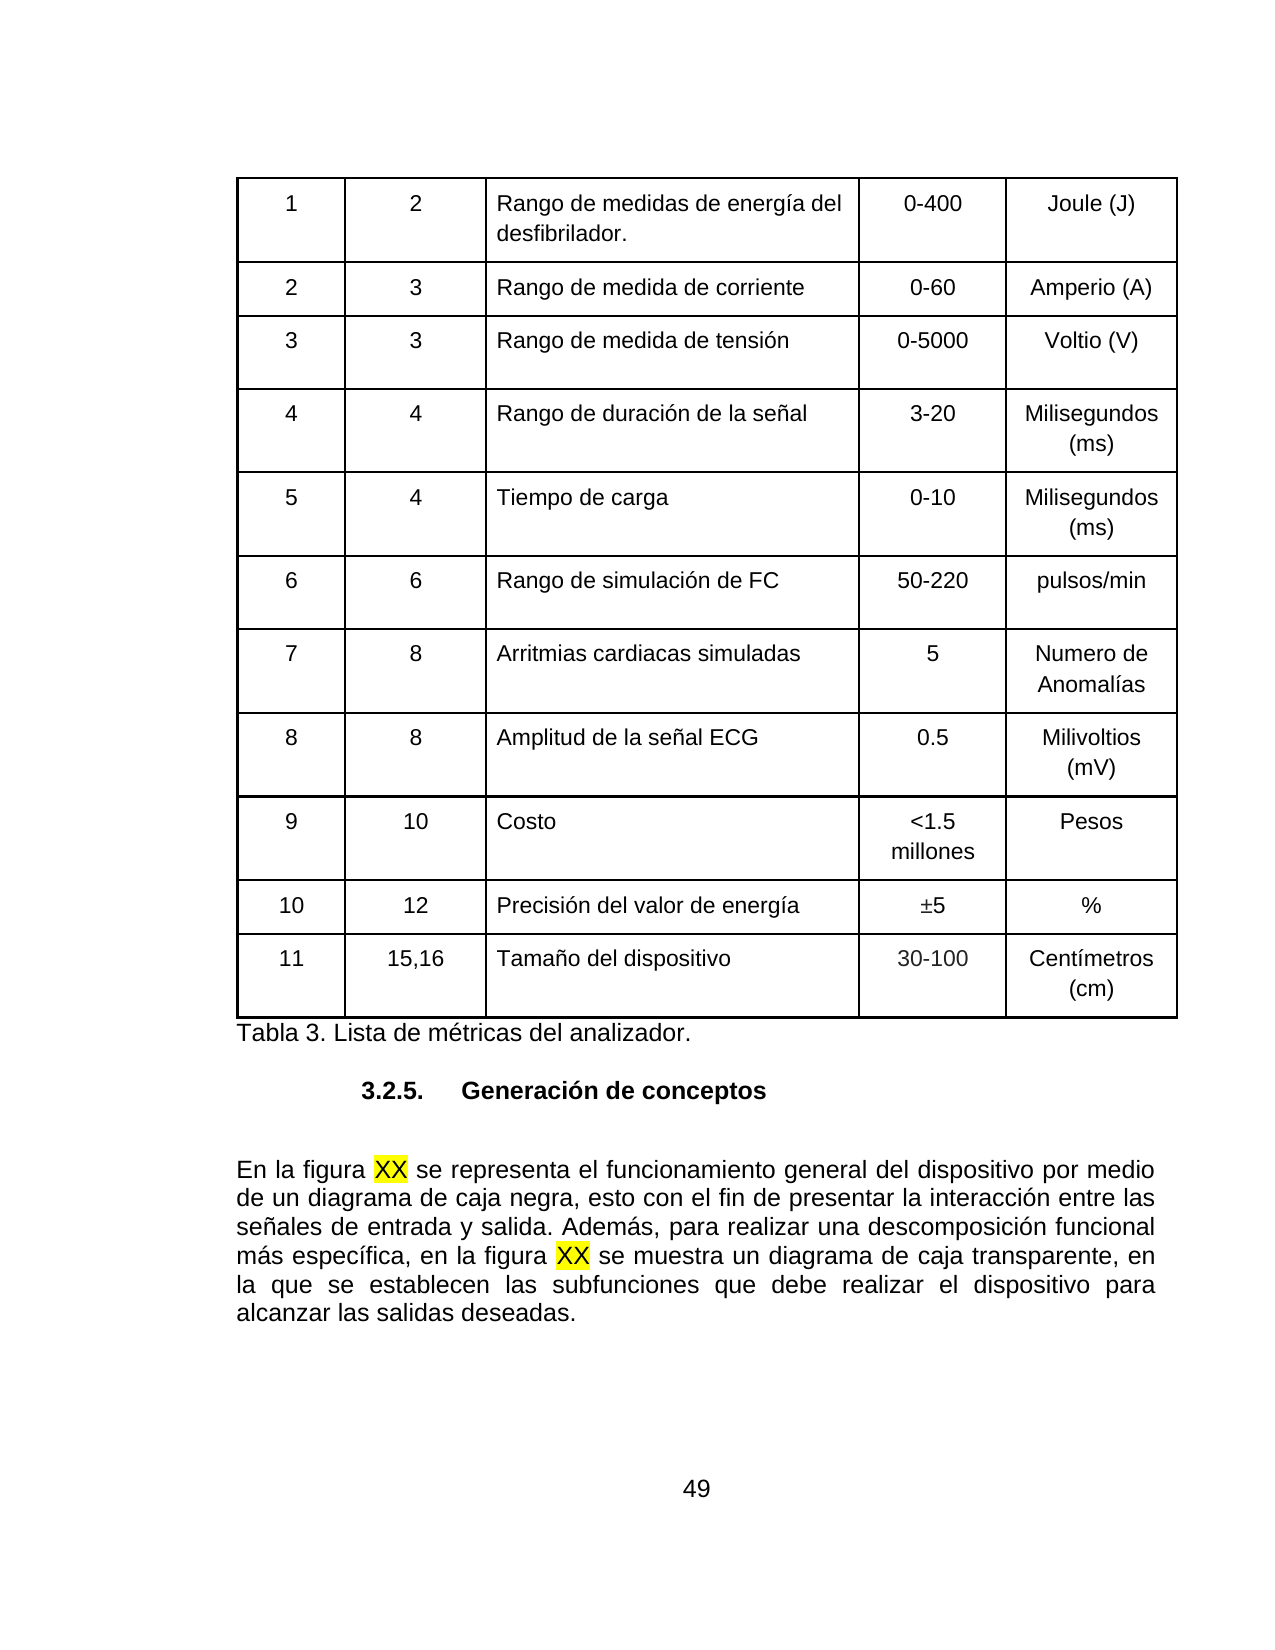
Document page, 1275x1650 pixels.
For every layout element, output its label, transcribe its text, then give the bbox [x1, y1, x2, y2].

table_cell 4 [239, 390, 344, 471]
table_cell 6 [239, 557, 344, 628]
table_cell Amplitud de la señal ECG [487, 714, 858, 795]
table_cell 4 [346, 473, 485, 555]
table_cell Voltio (V) [1007, 317, 1176, 387]
table_cell Rango de duración de la señal [487, 390, 858, 471]
table_cell 6 [346, 557, 485, 628]
table_cell 1 [239, 179, 344, 261]
table_cell 3 [346, 317, 485, 387]
table_cell 11 [239, 935, 344, 1016]
table_cell 8 [346, 714, 485, 795]
table_cell <1.5 millones [860, 798, 1005, 879]
table_cell Pesos [1007, 798, 1176, 879]
table_cell 2 [346, 179, 485, 261]
table_cell 2 [239, 263, 344, 314]
table_cell Arritmias cardiacas simuladas [487, 630, 858, 712]
table_cell Tiempo de carga [487, 473, 858, 555]
table_cell 10 [239, 881, 344, 933]
table_cell 9 [239, 798, 344, 879]
subtitle Generación de conceptos [424, 1076, 1157, 1105]
table_cell 15,16 [346, 935, 485, 1016]
table_cell 50-220 [860, 557, 1005, 628]
table_cell 30-100 [860, 935, 1005, 1016]
table_cell Rango de medidas de energía del desfibrilador. [487, 179, 858, 261]
table_cell 7 [239, 630, 344, 712]
table_cell Precisión del valor de energía [487, 881, 858, 933]
text Tabla 3. Lista de métricas del analizador. [236, 1019, 1157, 1047]
table_cell Rango de medida de tensión [487, 317, 858, 387]
table_cell Numero de Anomalías [1007, 630, 1176, 712]
table_cell Centímetros (cm) [1007, 935, 1176, 1016]
table_cell 8 [239, 714, 344, 795]
table_cell Amperio (A) [1007, 263, 1176, 314]
table_cell 0-60 [860, 263, 1005, 314]
table_cell 0-400 [860, 179, 1005, 261]
table_cell Milisegundos (ms) [1007, 473, 1176, 555]
table_cell 3 [346, 263, 485, 314]
table_cell 0-5000 [860, 317, 1005, 387]
table_cell % [1007, 881, 1176, 933]
table_cell Tamaño del dispositivo [487, 935, 858, 1016]
table_cell 10 [346, 798, 485, 879]
table_cell 3 [239, 317, 344, 387]
table_cell 5 [860, 630, 1005, 712]
table_cell Joule (J) [1007, 179, 1176, 261]
table_cell pulsos/min [1007, 557, 1176, 628]
table_cell 4 [346, 390, 485, 471]
table_cell Rango de medida de corriente [487, 263, 858, 314]
table_cell 3-20 [860, 390, 1005, 471]
table_cell 8 [346, 630, 485, 712]
table_cell Rango de simulación de FC [487, 557, 858, 628]
table_cell Milisegundos (ms) [1007, 390, 1176, 471]
table_cell 5 [239, 473, 344, 555]
table_cell 0.5 [860, 714, 1005, 795]
text En la figura XX se representa el funcionamiento general del dispositivo por medio de un diagrama de caja negra, esto con el fin de presentar la interacción entre las señales de entrada y salida. Además, para realizar una descomposición funcional más específica, en la figura XX se muestra un diagrama de caja transparente, en la que se establecen las subfunciones que debe realizar el dispositivo para alcanzar las salidas deseadas. [236, 1155, 1157, 1327]
table_cell 12 [346, 881, 485, 933]
table_cell 0-10 [860, 473, 1005, 555]
table_cell ±5 [860, 881, 1005, 933]
table_cell Milivoltios (mV) [1007, 714, 1176, 795]
table_cell Costo [487, 798, 858, 879]
